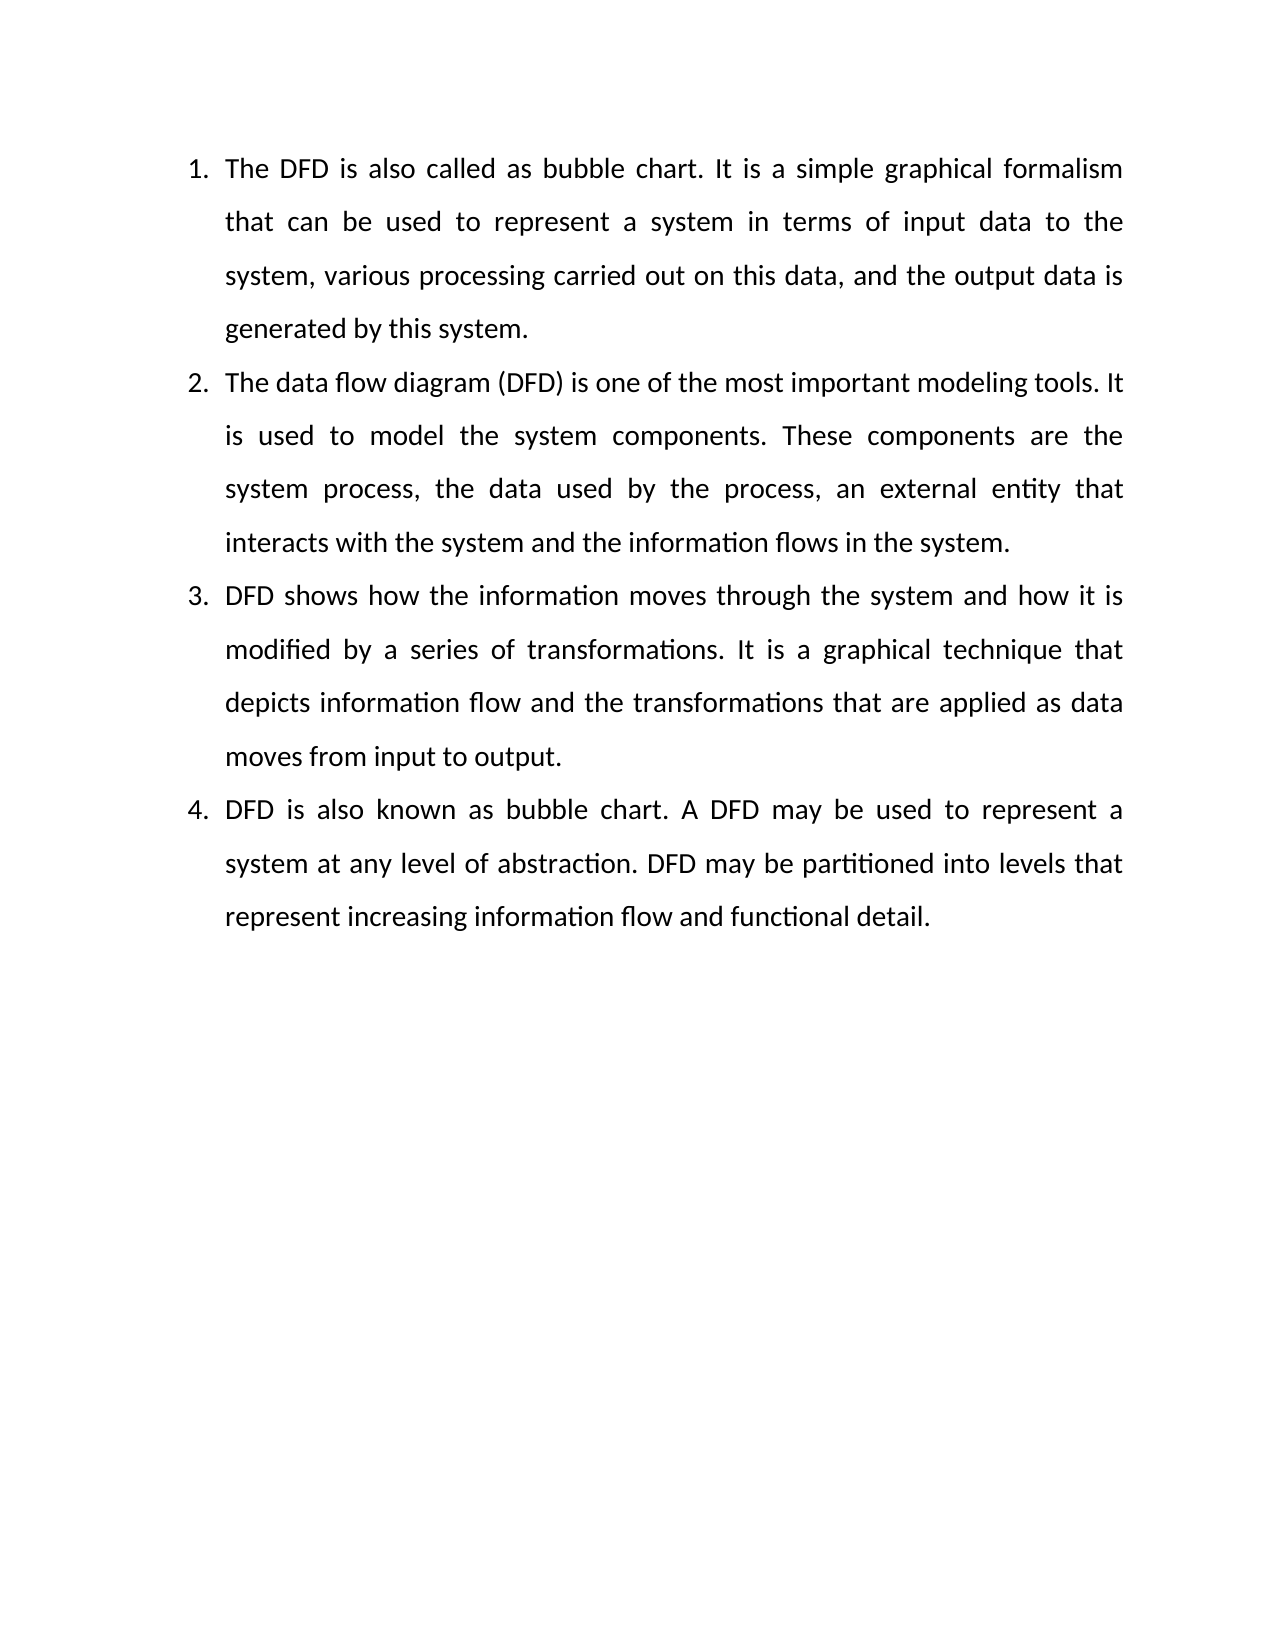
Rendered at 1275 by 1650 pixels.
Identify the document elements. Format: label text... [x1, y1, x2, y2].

list The DFD is also called as bubble chart. It is a simple graphical formalism that can be used to represent a system in terms of input data to the system, various processing carried out on this data, and the output data is generated by this system. [187, 150, 1125, 346]
list DFD shows how the information moves through the system and how it is modified by a series of transformations. It is a graphical technique that depicts information flow and the transformations that are applied as data moves from input to output. [187, 577, 1125, 773]
list The data flow diagram (DFD) is one of the most important modeling tools. It is used to model the system components. These components are the system process, the data used by the process, an external entity that interacts with the system and the information flows in the system. [187, 364, 1125, 560]
list DFD is also known as bubble chart. A DFD may be used to represent a system at any level of abstraction. DFD may be partitioned into levels that represent increasing information flow and functional detail. [187, 791, 1125, 934]
